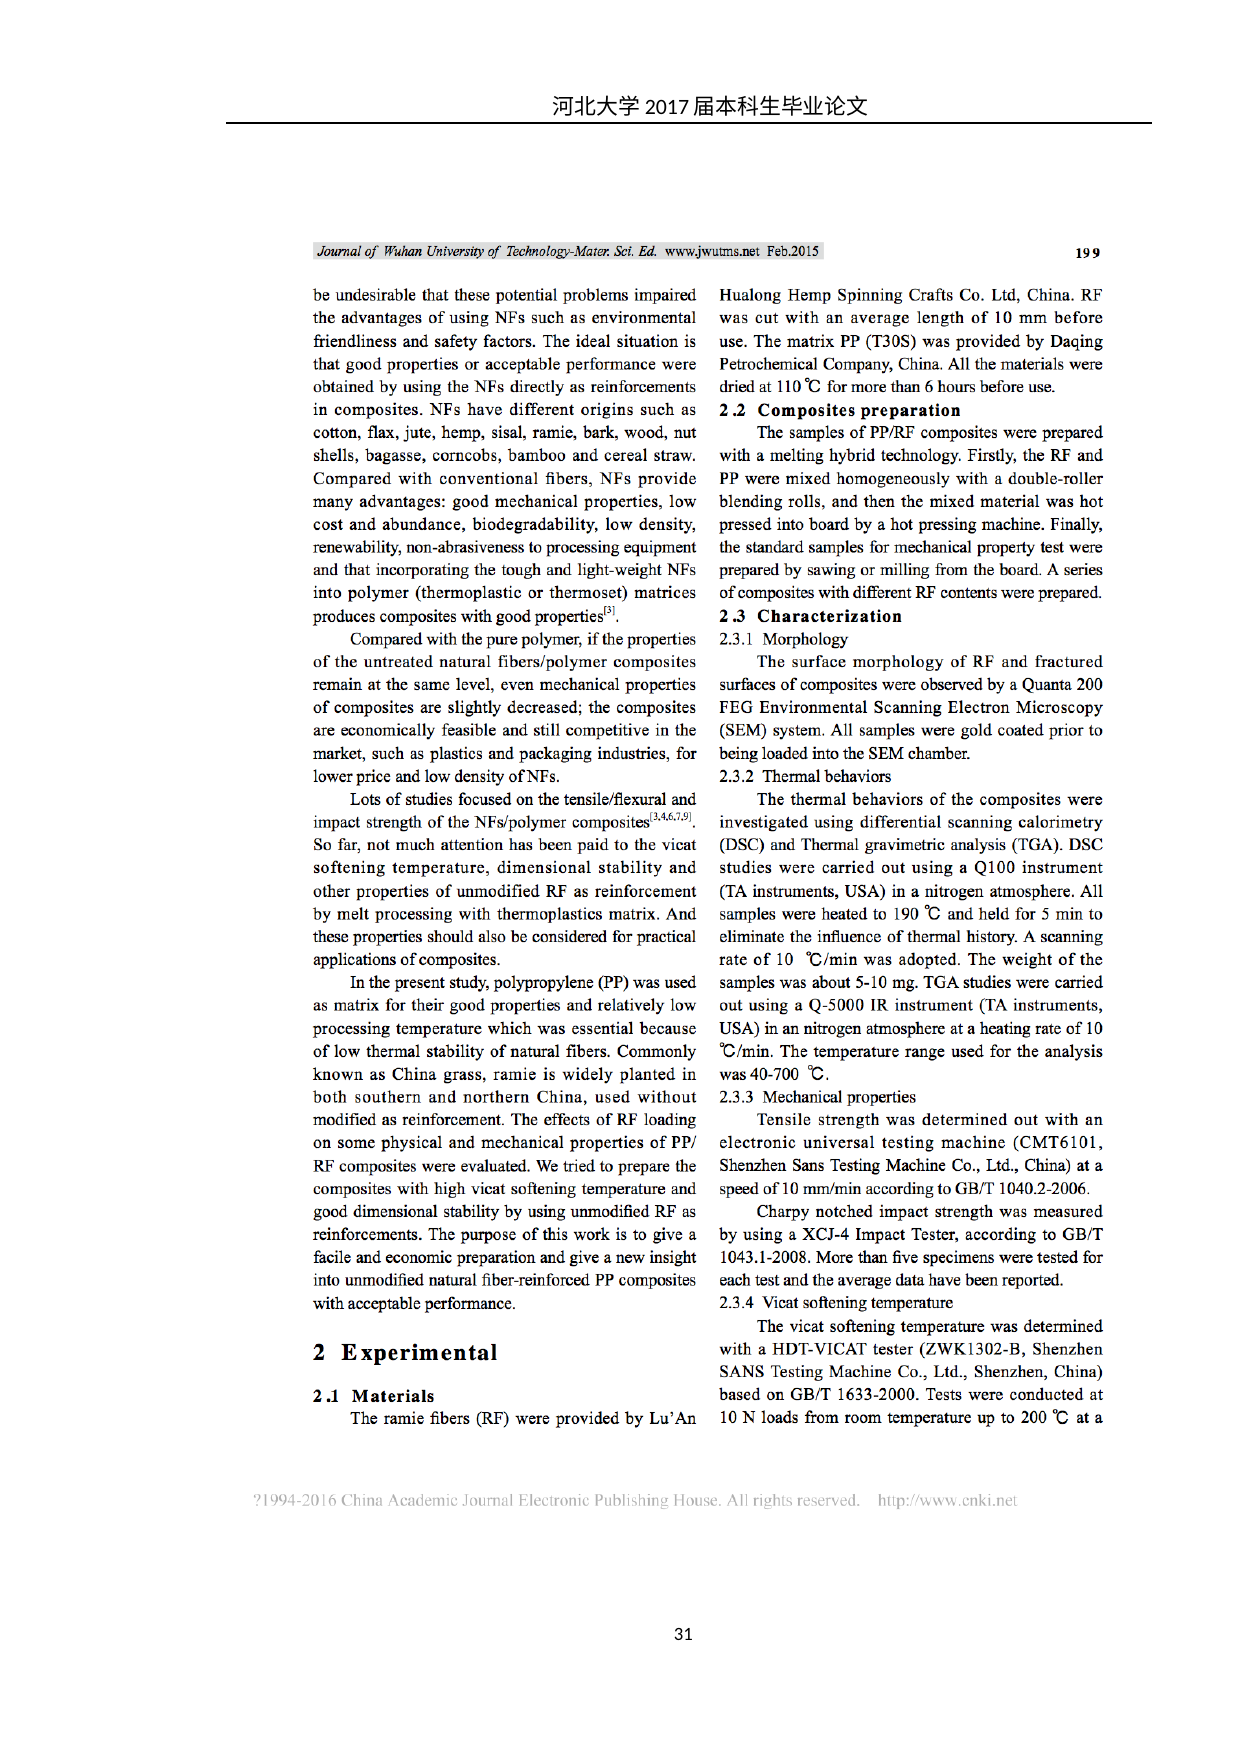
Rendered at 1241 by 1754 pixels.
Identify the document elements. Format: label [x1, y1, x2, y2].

picture [221, 162, 1195, 1538]
